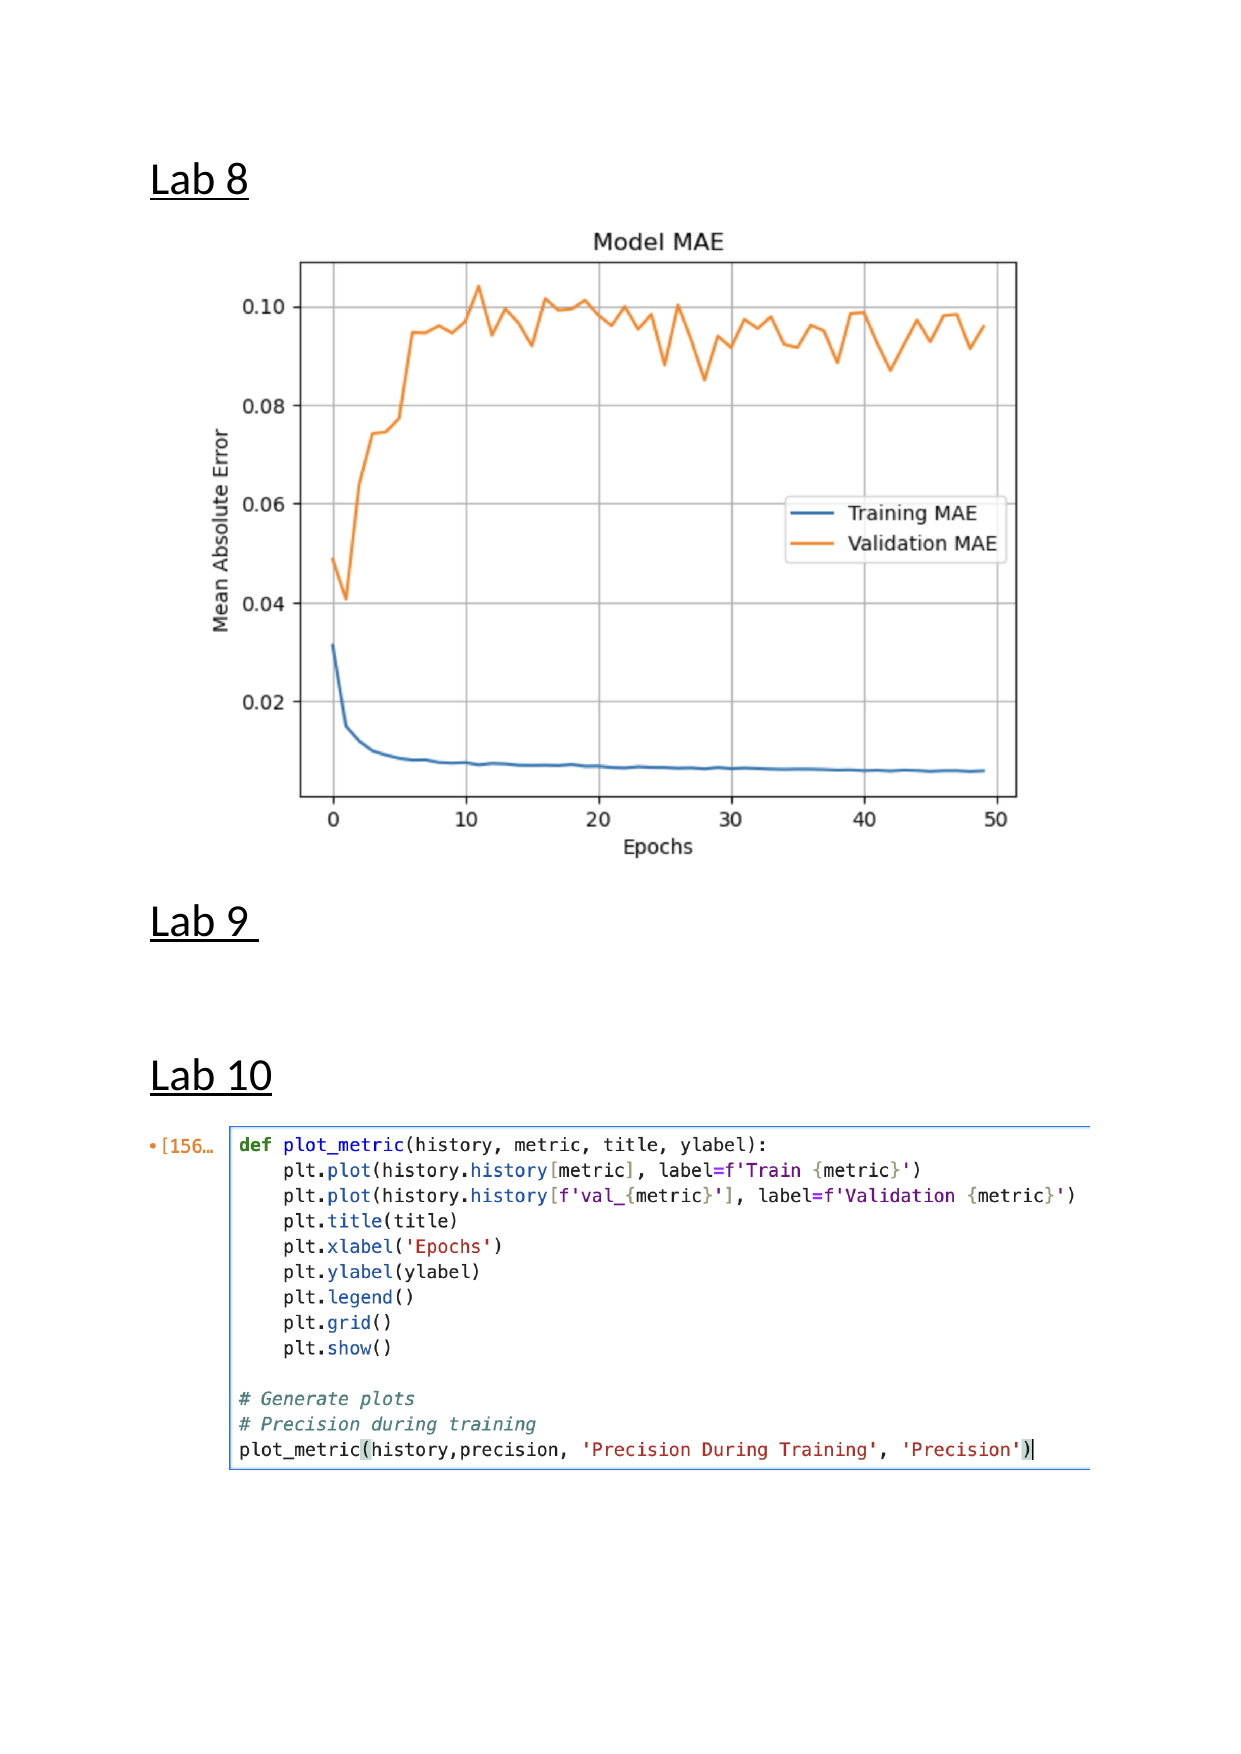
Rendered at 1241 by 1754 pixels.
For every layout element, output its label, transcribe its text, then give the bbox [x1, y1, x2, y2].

picture [150, 1122, 1091, 1486]
text Lab 9 [150, 892, 1090, 948]
text Lab 8 [150, 150, 1090, 206]
text Lab 10 [150, 1046, 1090, 1102]
picture [150, 227, 1091, 873]
